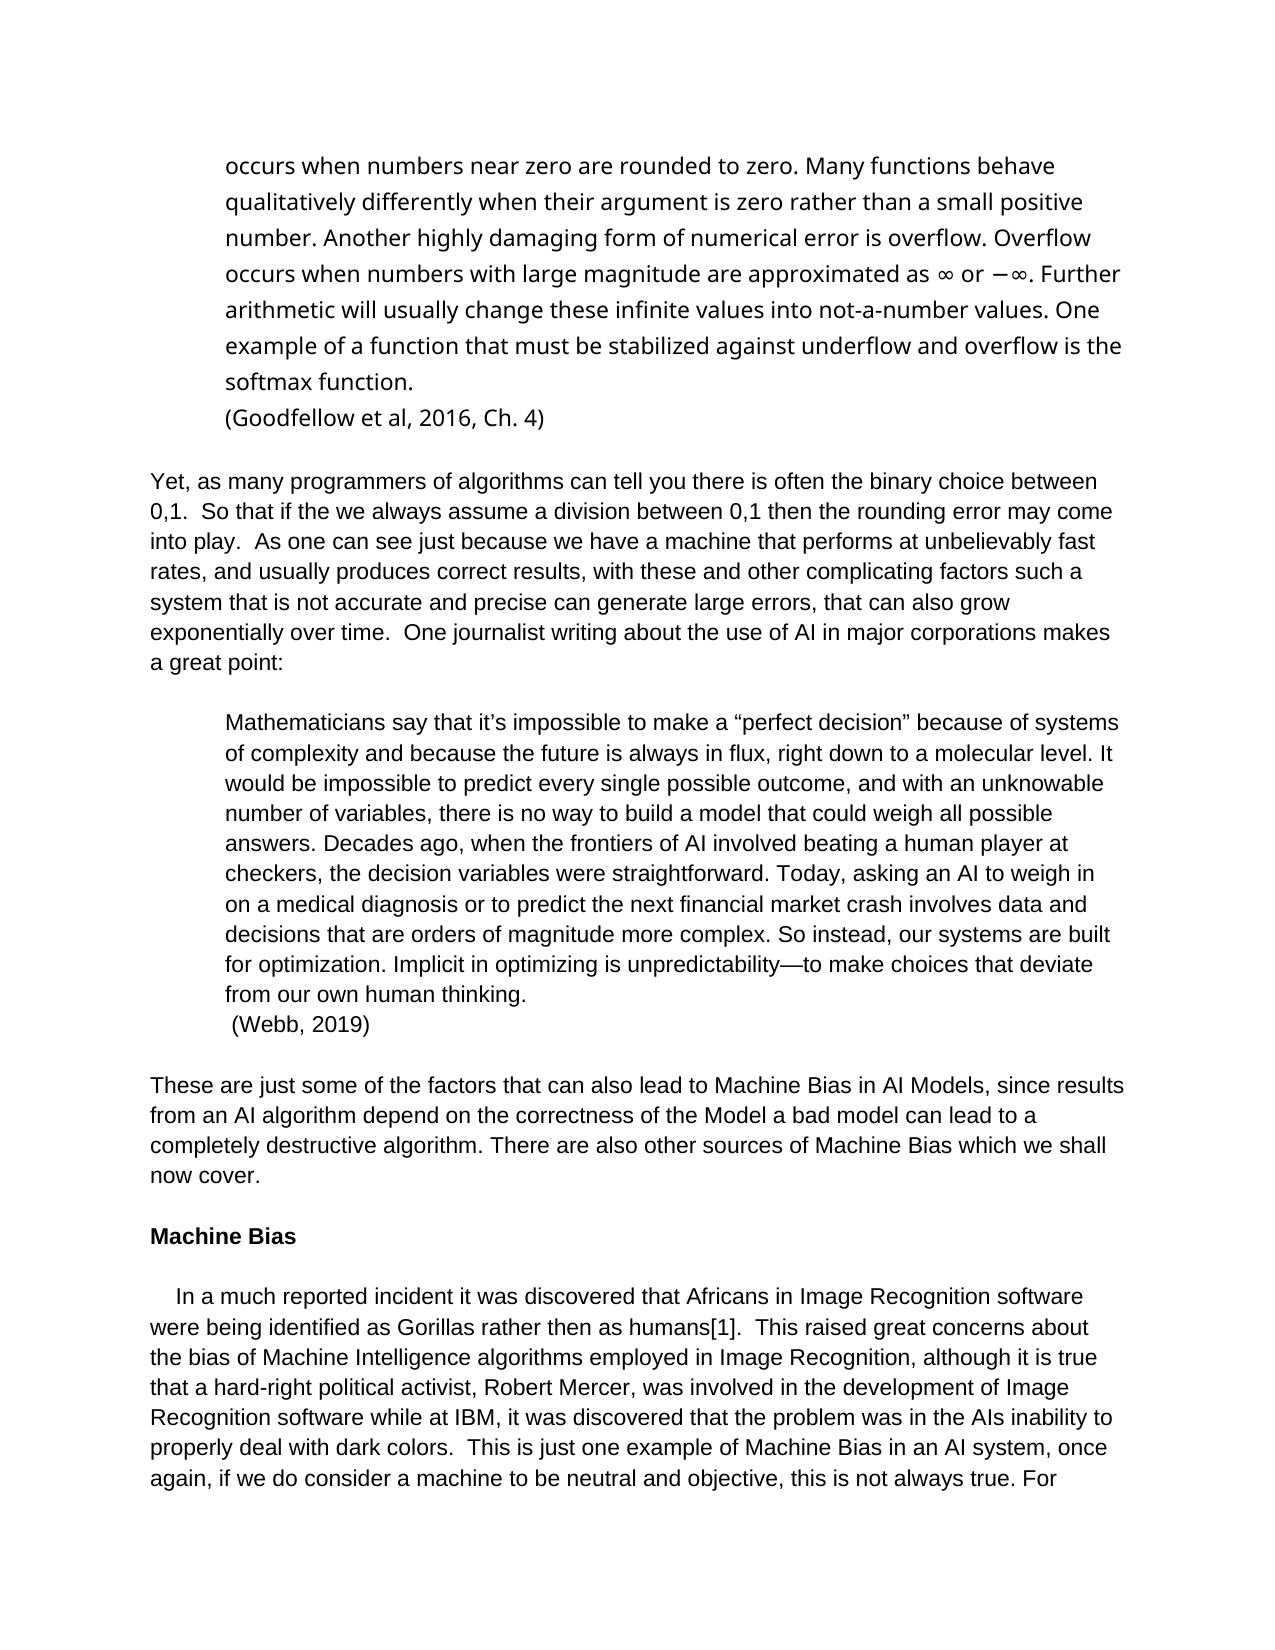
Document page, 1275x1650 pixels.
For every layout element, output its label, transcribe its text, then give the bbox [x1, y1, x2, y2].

text These are just some of the factors that can also lead to Machine Bias in AI Models, since results from an AI algorithm depend on the correctness of the Model a bad model can lead to a completely destructive algorithm. There are also other sources of Machine Bias which we shall now cover. [150, 1072, 1125, 1189]
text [225, 150, 1125, 433]
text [150, 1223, 1125, 1491]
text Mathematicians say that it’s impossible to make a “perfect decision” because of systems of complexity and because the future is always in flux, right down to a molecular level. It would be impossible to predict every single possible outcome, and with an unknowable number of variables, there is no way to build a model that could weigh all possible answers. Decades ago, when the frontiers of AI involved beating a human player at checkers, the decision variables were straightforward. Today, asking an AI to weigh in on a medical diagnosis or to predict the next financial market crash involves data and decisions that are orders of magnitude more complex. So instead, our systems are built for optimization. Implicit in optimizing is unpredictability—to make choices that deviate from our own human thinking. (Webb, 2019) [225, 709, 1125, 1038]
text Yet, as many programmers of algorithms can tell you there is often the binary choice between 0,1. So that if the we always assume a division between 0,1 then the rounding error may come into play. As one can see just because we have a machine that performs at unbelievably fast rates, and usually produces correct results, with these and other complicating factors such a system that is not accurate and precise can generate large errors, that can also grow exponentially over time. One journalist writing about the use of AI in major corporations makes a great point: [150, 468, 1125, 675]
